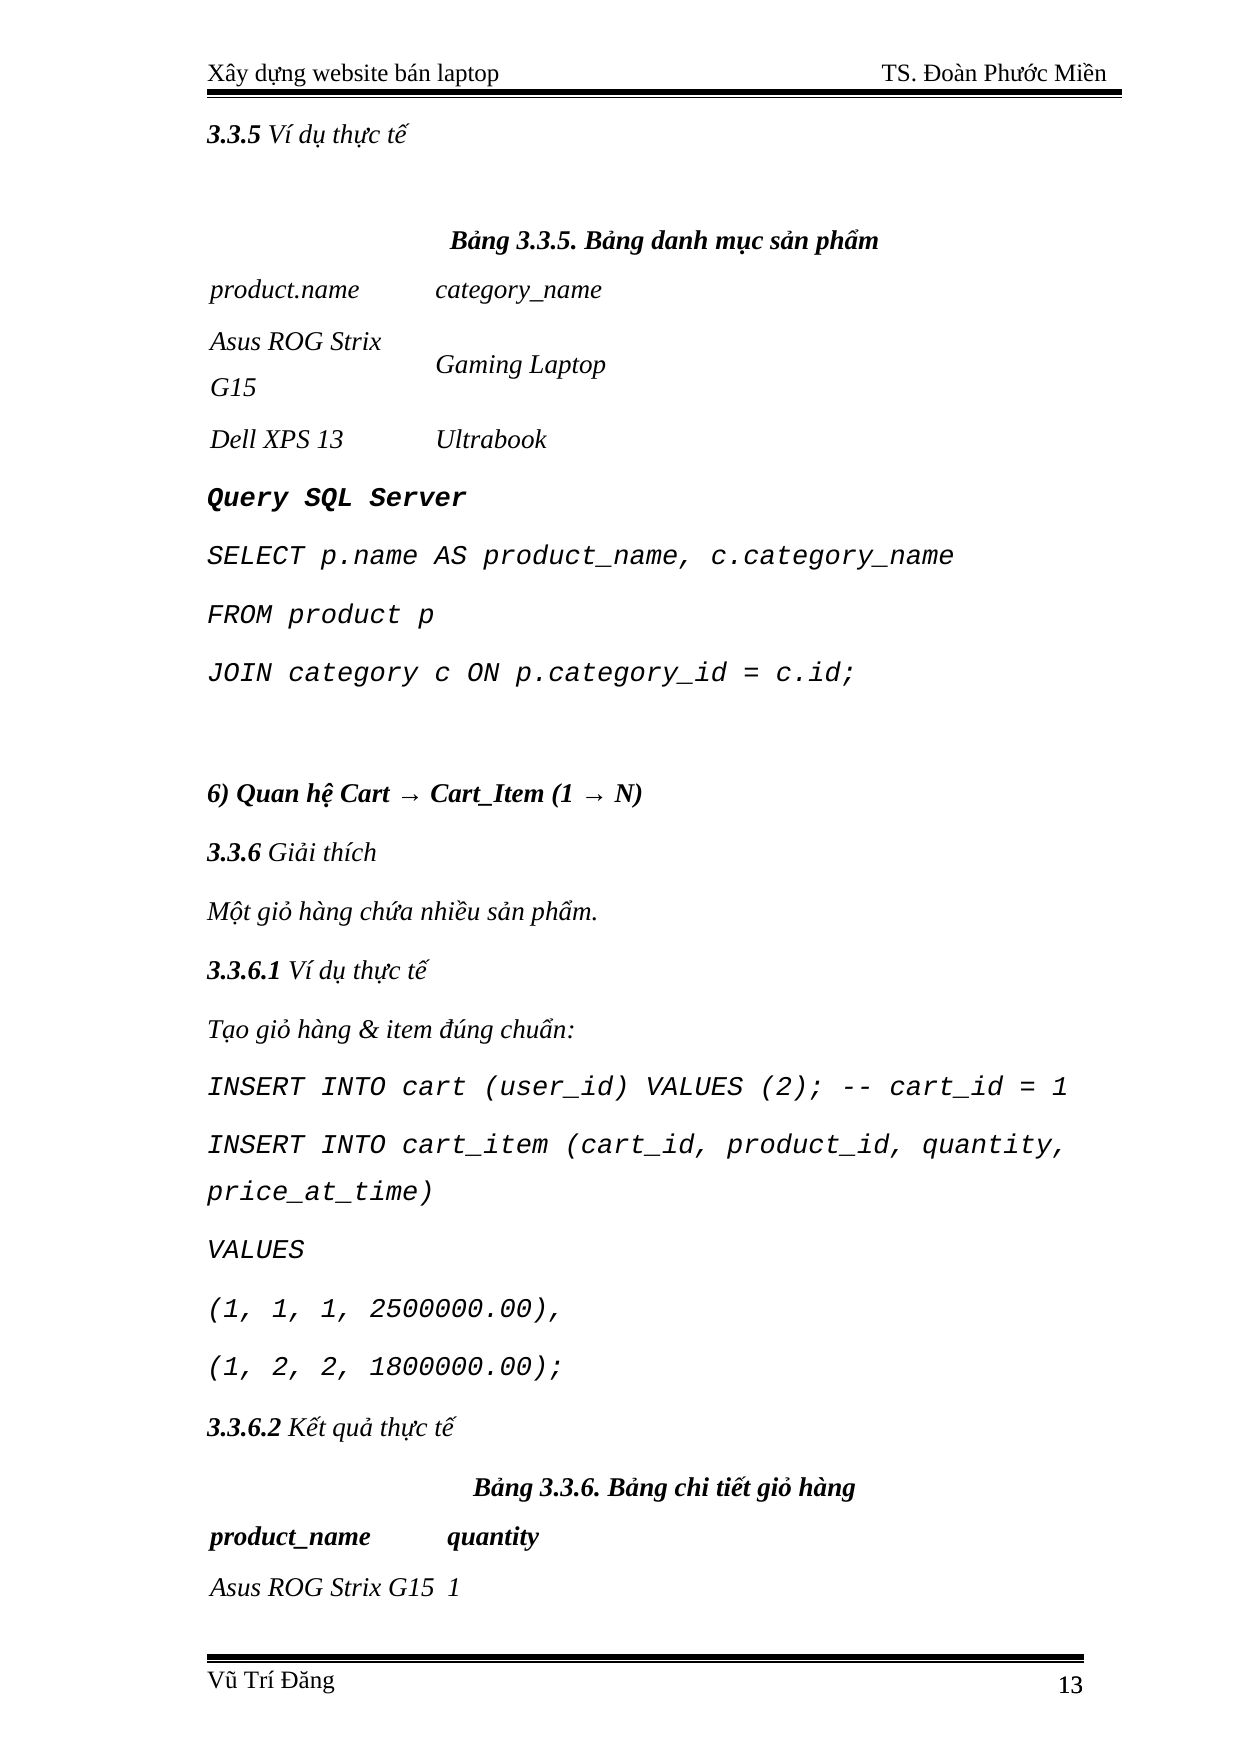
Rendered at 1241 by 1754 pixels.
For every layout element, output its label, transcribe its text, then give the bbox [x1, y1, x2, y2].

table_cell Asus ROG Strix G15 [207, 1569, 444, 1620]
table_cell Gaming Laptop [432, 322, 611, 420]
subtitle 3.3.5 Ví dụ thực tế [207, 118, 1122, 149]
text INSERT INTO cart_item (cart_id, product_id, quantity, price_at_time) [207, 1131, 1122, 1208]
text (1, 2, 2, 1800000.00); [207, 1353, 1122, 1384]
text FROM product p [207, 601, 1122, 631]
text INSERT INTO cart (user_id) VALUES (2); -- cart_id = 1 [207, 1073, 1122, 1103]
table_header product.name [207, 271, 432, 322]
text Tạo giỏ hàng & item đúng chuẩn: [207, 1013, 1122, 1045]
table_header category_name [432, 271, 611, 322]
text JOIN category c ON p.category_id = c.id; [207, 659, 1122, 690]
table_cell 1 [444, 1569, 549, 1620]
subtitle 3.3.6.2 Kết quả thực tế [207, 1411, 1122, 1443]
table_header quantity [444, 1517, 549, 1568]
text (1, 1, 1, 2500000.00), [207, 1294, 1122, 1325]
text VALUES [207, 1236, 1122, 1267]
table_cell Asus ROG Strix G15 [207, 322, 432, 420]
text 6) Quan hệ Cart → Cart_Item (1 → N) [207, 777, 1122, 808]
subtitle 3.3.6 Giải thích [207, 836, 1122, 867]
text Bảng 3.3.6. Bảng chi tiết giỏ hàng [207, 1471, 1122, 1502]
table_cell Dell XPS 13 [207, 420, 432, 471]
text Bảng 3.3.5. Bảng danh mục sản phẩm [207, 224, 1122, 255]
table_cell Ultrabook [432, 420, 611, 471]
table_header product_name [207, 1517, 444, 1568]
text Query SQL Server [207, 483, 1122, 514]
text SELECT p.name AS product_name, c.category_name [207, 542, 1122, 573]
subtitle 3.3.6.1 Ví dụ thực tế [207, 954, 1122, 986]
text Một giỏ hàng chứa nhiều sản phẩm. [207, 895, 1122, 926]
